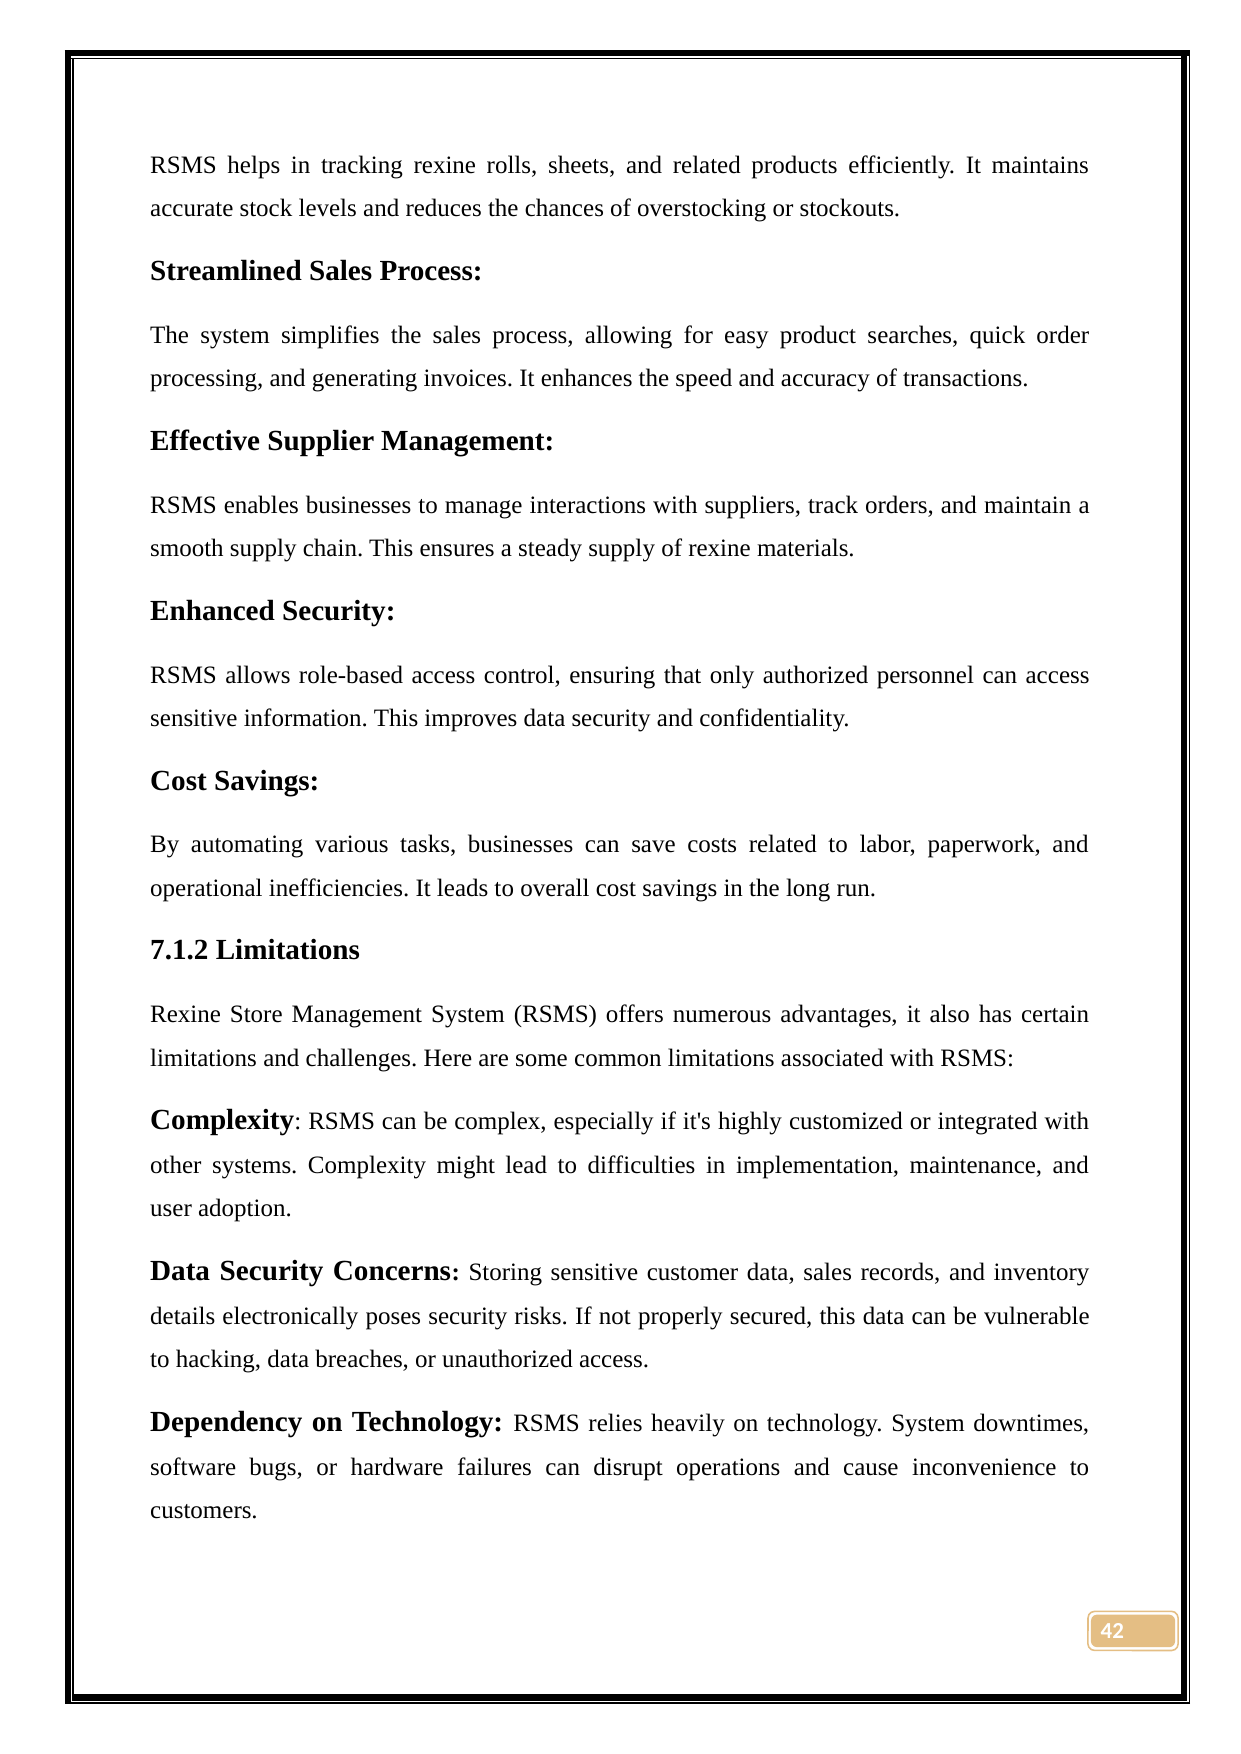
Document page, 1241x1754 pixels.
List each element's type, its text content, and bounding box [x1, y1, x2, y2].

text Rexine Store Management System (RSMS) offers numerous advantages, it also has certain limitations and challenges. Here are some common limitations associated with RSMS: [150, 999, 1090, 1071]
text Cost Savings: [150, 763, 1090, 796]
text Complexity: RSMS can be complex, especially if it's highly customized or integrated with other systems. Complexity might lead to difficulties in implementation, maintenance, and user adoption. [150, 1102, 1090, 1222]
text RSMS enables businesses to manage interactions with suppliers, track orders, and maintain a smooth supply chain. This ensures a steady supply of rexine materials. [150, 490, 1090, 562]
text RSMS allows role-based access control, ensuring that only authorized personnel can access sensitive information. This improves data security and confidentiality. [150, 660, 1090, 732]
text The system simplifies the sales process, allowing for easy product searches, quick order processing, and generating invoices. It enhances the speed and accuracy of transactions. [150, 320, 1090, 392]
text By automating various tasks, businesses can save costs related to labor, paperwork, and operational inefficiencies. It leads to overall cost savings in the long run. [150, 829, 1090, 901]
text Effective Supplier Management: [150, 423, 1090, 456]
text Enhanced Security: [150, 593, 1090, 626]
text 7.1.2 Limitations [150, 932, 1090, 966]
text Streamlined Sales Process: [150, 253, 1090, 286]
text Data Security Concerns: Storing sensitive customer data, sales records, and inventory details electronically poses security risks. If not properly secured, this data can be vulnerable to hacking, data breaches, or unauthorized access. [150, 1253, 1090, 1373]
text Dependency on Technology: RSMS relies heavily on technology. System downtimes, software bugs, or hardware failures can disrupt operations and cause inconvenience to customers. [150, 1404, 1090, 1524]
text RSMS helps in tracking rexine rolls, sheets, and related products efficiently. It maintains accurate stock levels and reduces the chances of overstocking or stockouts. [150, 150, 1090, 222]
